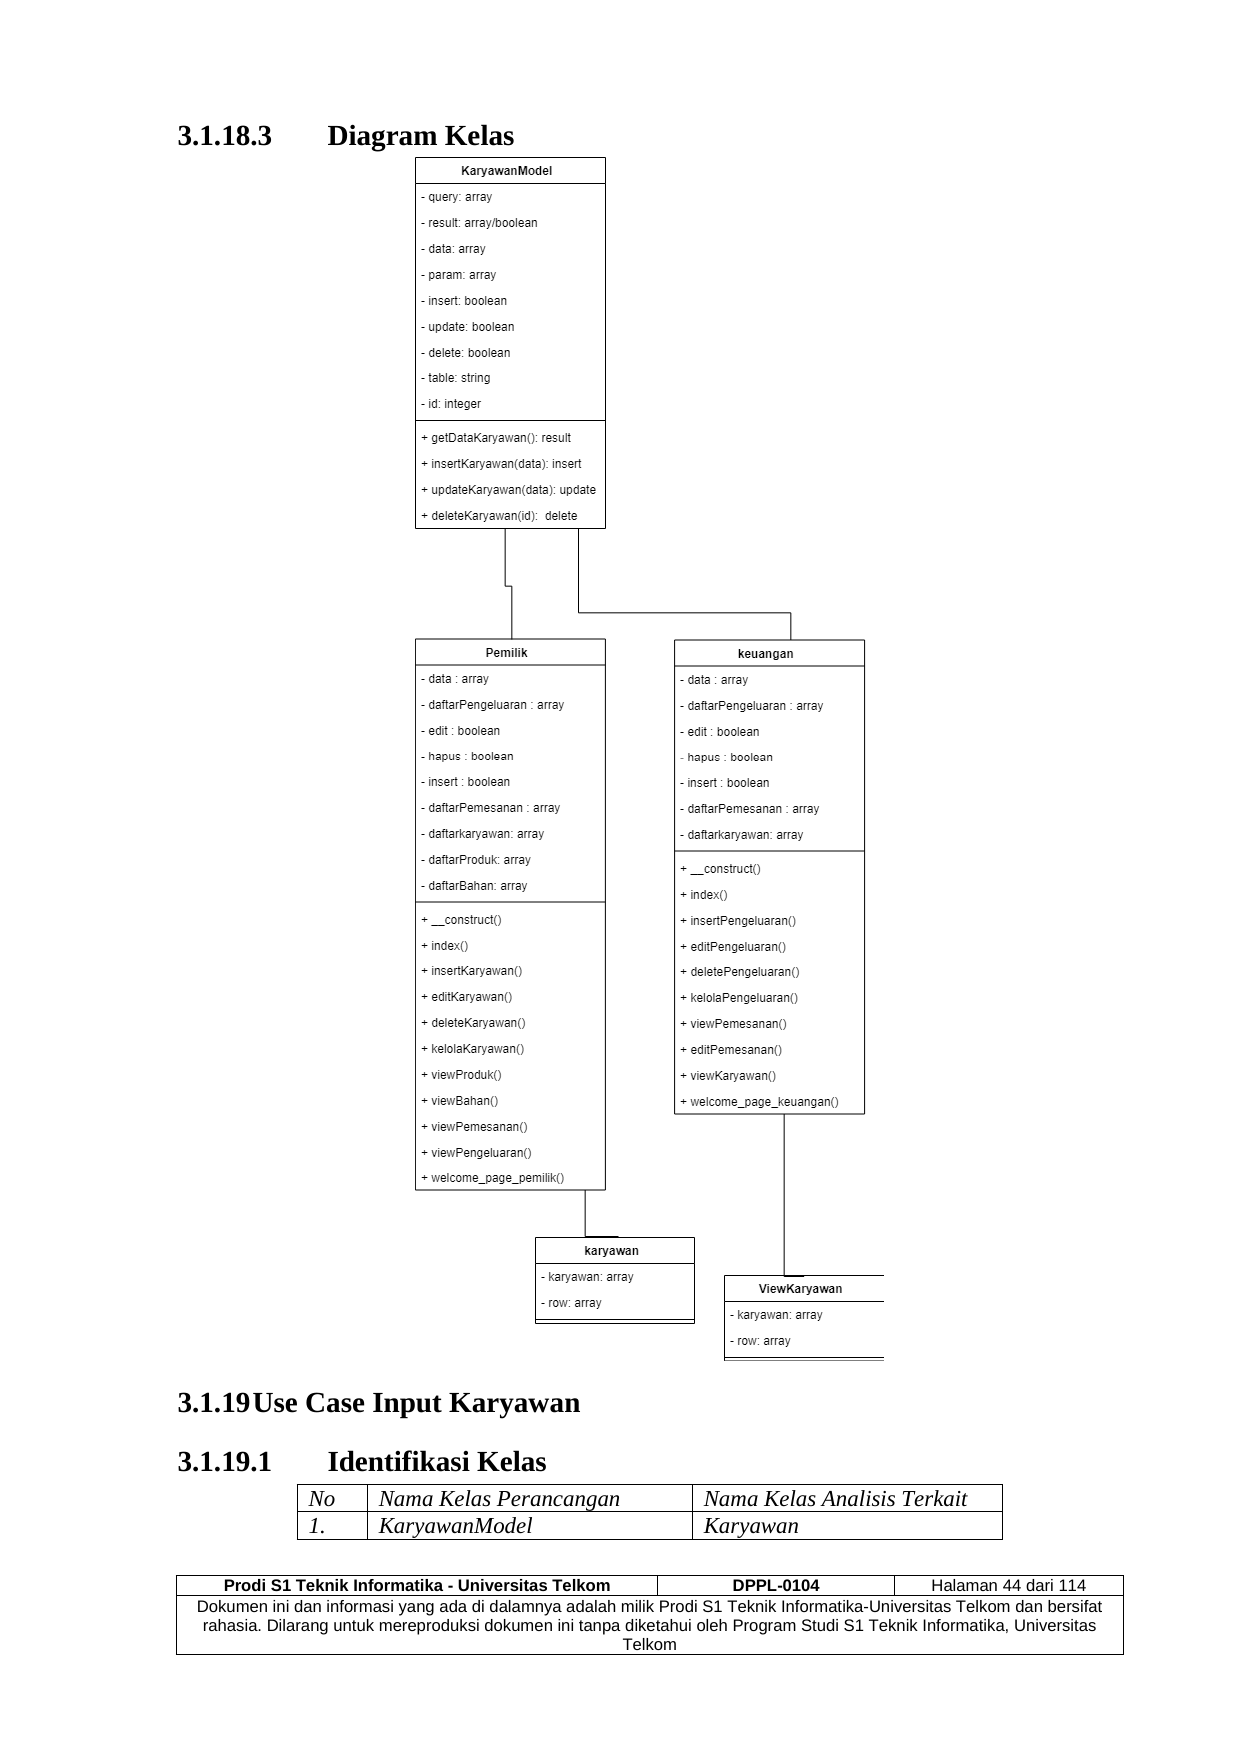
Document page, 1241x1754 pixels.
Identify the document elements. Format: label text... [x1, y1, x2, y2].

table_header No [298, 1485, 367, 1511]
subtitle Identifikasi Kelas [177, 1444, 1122, 1477]
subtitle Diagram Kelas [177, 118, 1122, 152]
subtitle Use Case Input Karyawan [177, 1385, 1122, 1419]
table_cell KaryawanModel [368, 1512, 692, 1538]
picture [415, 157, 884, 1361]
table_header Nama Kelas Perancangan [368, 1485, 692, 1511]
table_cell Karyawan [693, 1512, 1002, 1538]
table_cell 1. [298, 1512, 367, 1538]
table_header Nama Kelas Analisis Terkait [693, 1485, 1002, 1511]
